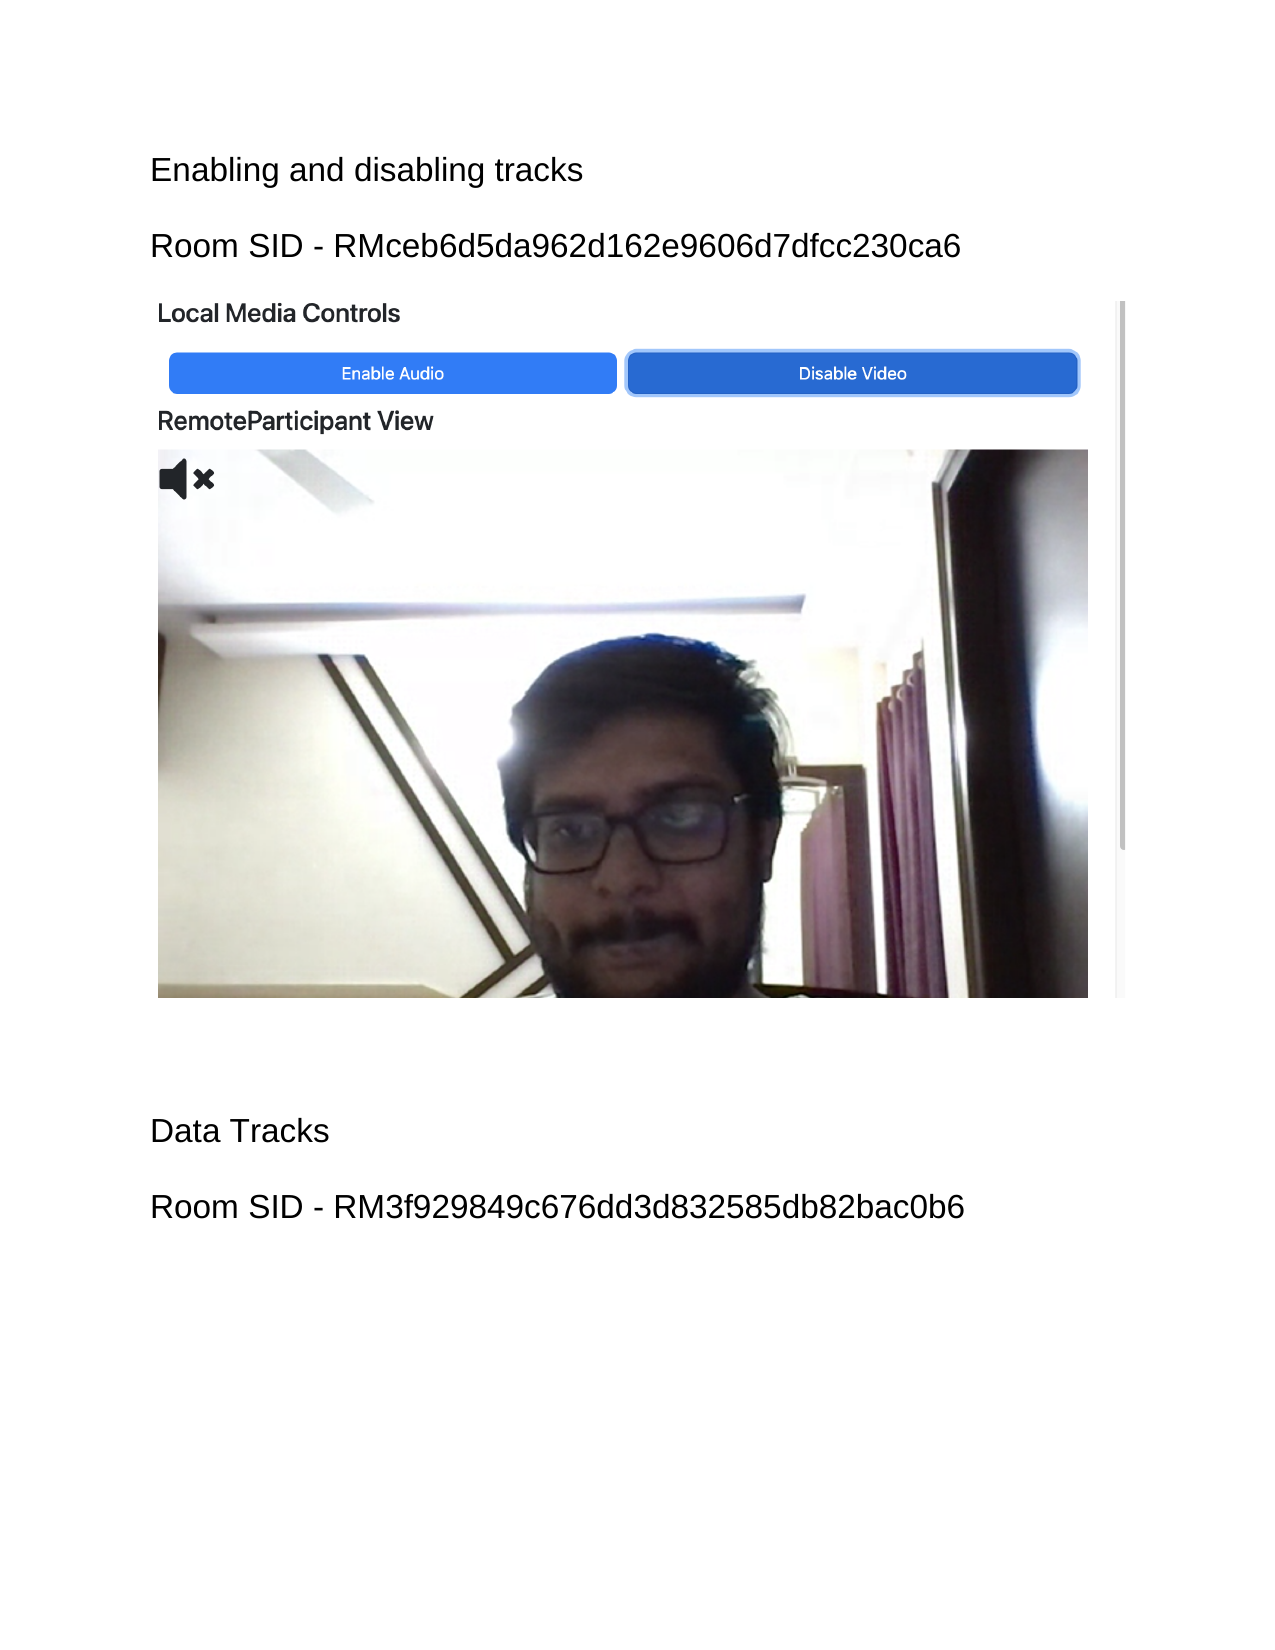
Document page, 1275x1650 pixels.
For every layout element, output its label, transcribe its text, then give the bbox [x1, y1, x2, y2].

picture [150, 301, 1125, 998]
subtitle Room SID - RMceb6d5da962d162e9606d7dfcc230ca6 [150, 226, 1125, 264]
subtitle Data Tracks [150, 1111, 1125, 1149]
subtitle Room SID - RM3f929849c676dd3d832585db82bac0b6 [150, 1187, 1125, 1226]
subtitle Enabling and disabling tracks [150, 150, 1125, 188]
